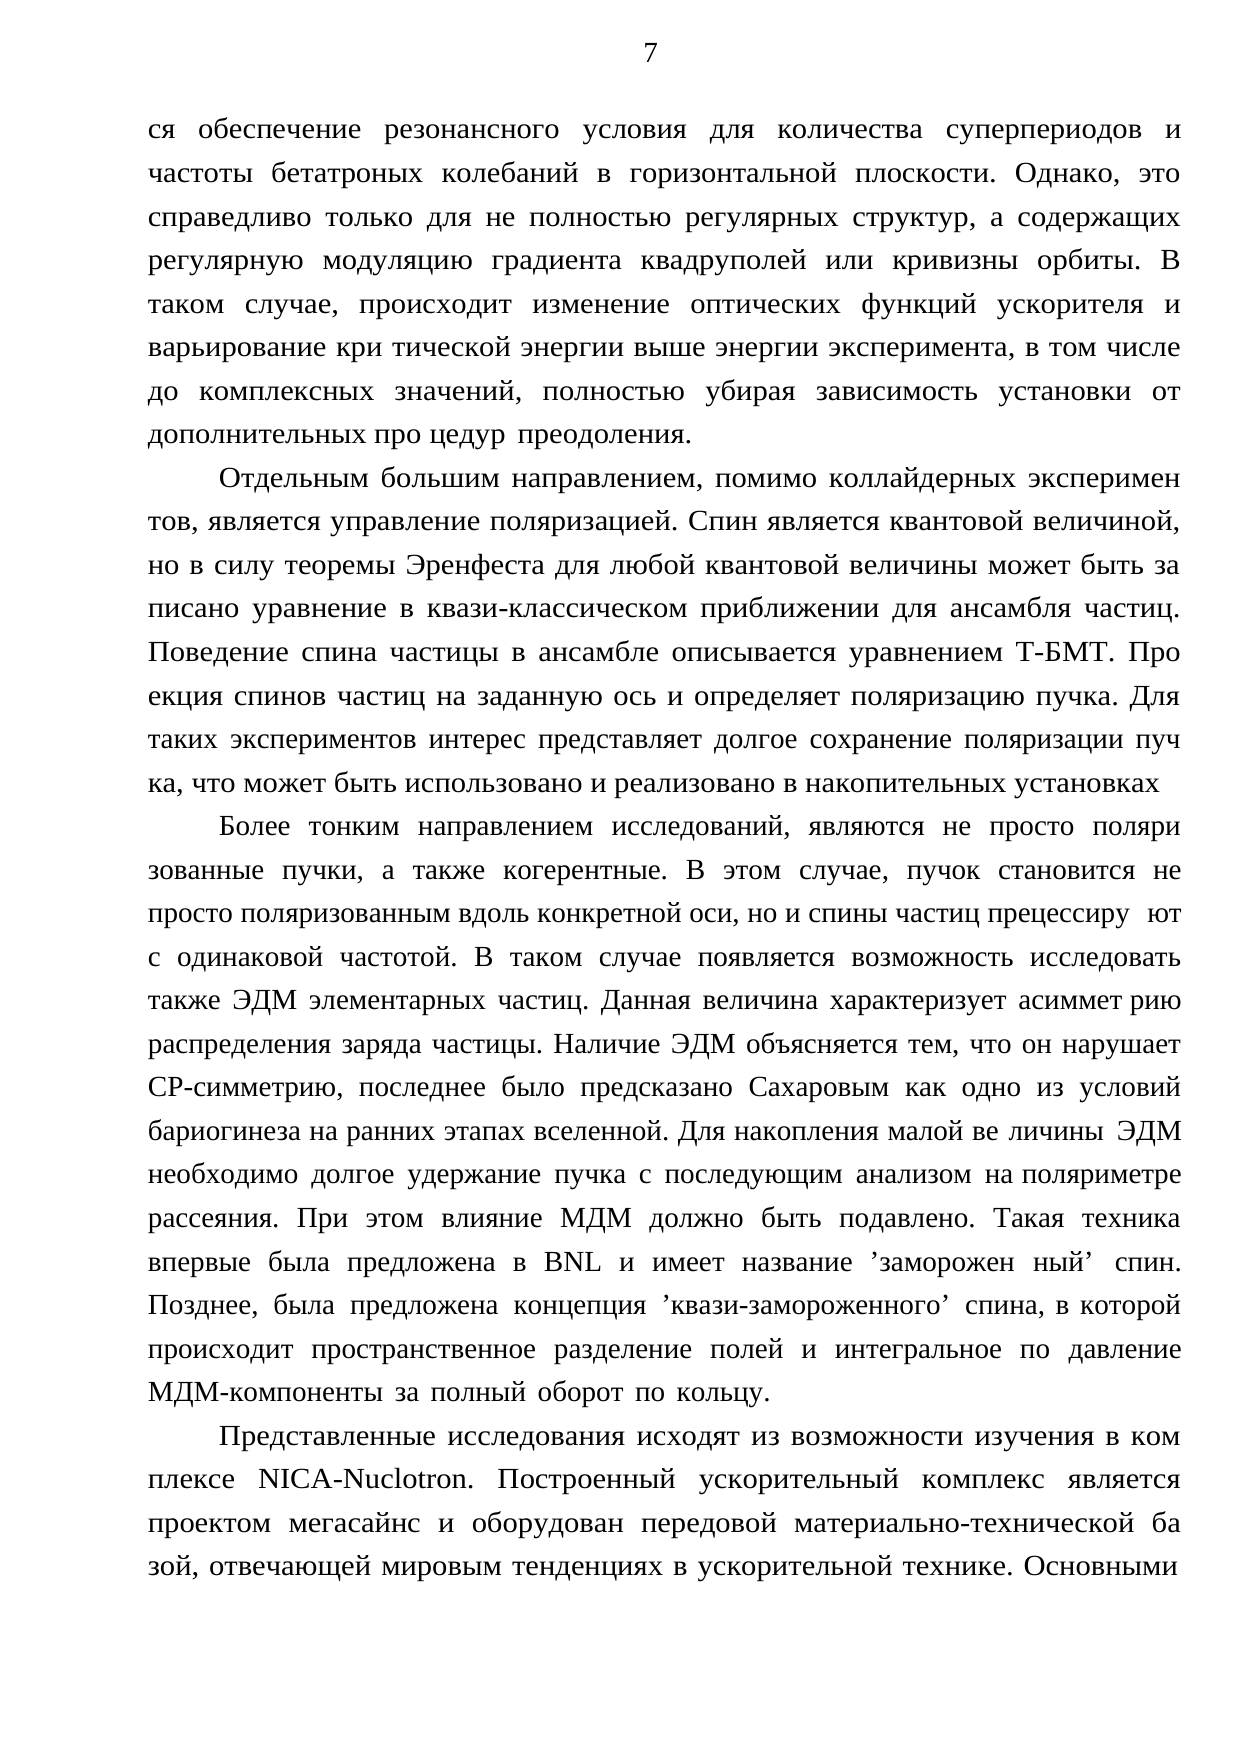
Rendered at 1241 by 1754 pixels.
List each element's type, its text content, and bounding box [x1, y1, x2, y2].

text Представленные исследования исходят из возможности изучения в ком­ плексе NICA-Nuclotron. Построенный ускорительный комплекс является проектом мегасайнс и оборудован передовой материально-технической ба­ зой, отвечающей мировым тенденциях в ускорительной технике. Основными [148, 1418, 1182, 1582]
text Более тонким направлением исследований, являются не просто поляри­ зованные пучки, а также когерентные. В этом случае, пучок становится не просто поляризованным вдоль конкретной оси, но и спины частиц прецессиру­ ют с одинаковой частотой. В таком случае появляется возможность исследовать также ЭДМ элементарных частиц. Данная величина характеризует асиммет­ рию распределения заряда частицы. Наличие ЭДМ объясняется тем, что он нарушает CP-симметрию, последнее было предсказано Сахаровым как одно из условий бариогинеза на ранних этапах вселенной. Для накопления малой ве­ личины ЭДМ необходимо долгое удержание пучка с последующим анализом на поляриметре рассеяния. При этом влияние МДМ должно быть подавлено. Такая техника впервые была предложена в BNL и имеет название ’заморожен­ ный’ спин. Позднее, была предложена концепция ’квази-замороженного’ спина, в которой происходит пространственное разделение полей и интегральное по­ давление МДМ-компоненты за полный оборот по кольцу. [148, 808, 1182, 1408]
text ся обеспечение резонансного условия для количества суперпериодов и частоты бетатроных колебаний в горизонтальной плоскости. Однако, это справедливо только для не полностью регулярных структур, а содержащих регулярную модуляцию градиента квадруполей или кривизны орбиты. В таком случае, происходит изменение оптических функций ускорителя и варьирование кри­ тической энергии выше энергии эксперимента, в том числе до комплексных значений, полностью убирая зависимость установки от дополнительных про­ цедур преодоления. [148, 112, 1182, 450]
text Отдельным большим направлением, помимо коллайдерных эксперимен­ тов, является управление поляризацией. Спин является квантовой величиной, но в силу теоремы Эренфеста для любой квантовой величины может быть за­ писано уравнение в квази-классическом приближении для ансамбля частиц. Поведение спина частицы в ансамбле описывается уравнением Т-БМТ. Про­ екция спинов частиц на заданную ось и определяет поляризацию пучка. Для таких экспериментов интерес представляет долгое сохранение поляризации пуч­ ка, что может быть использовано и реализовано в накопительных установках [148, 460, 1182, 798]
